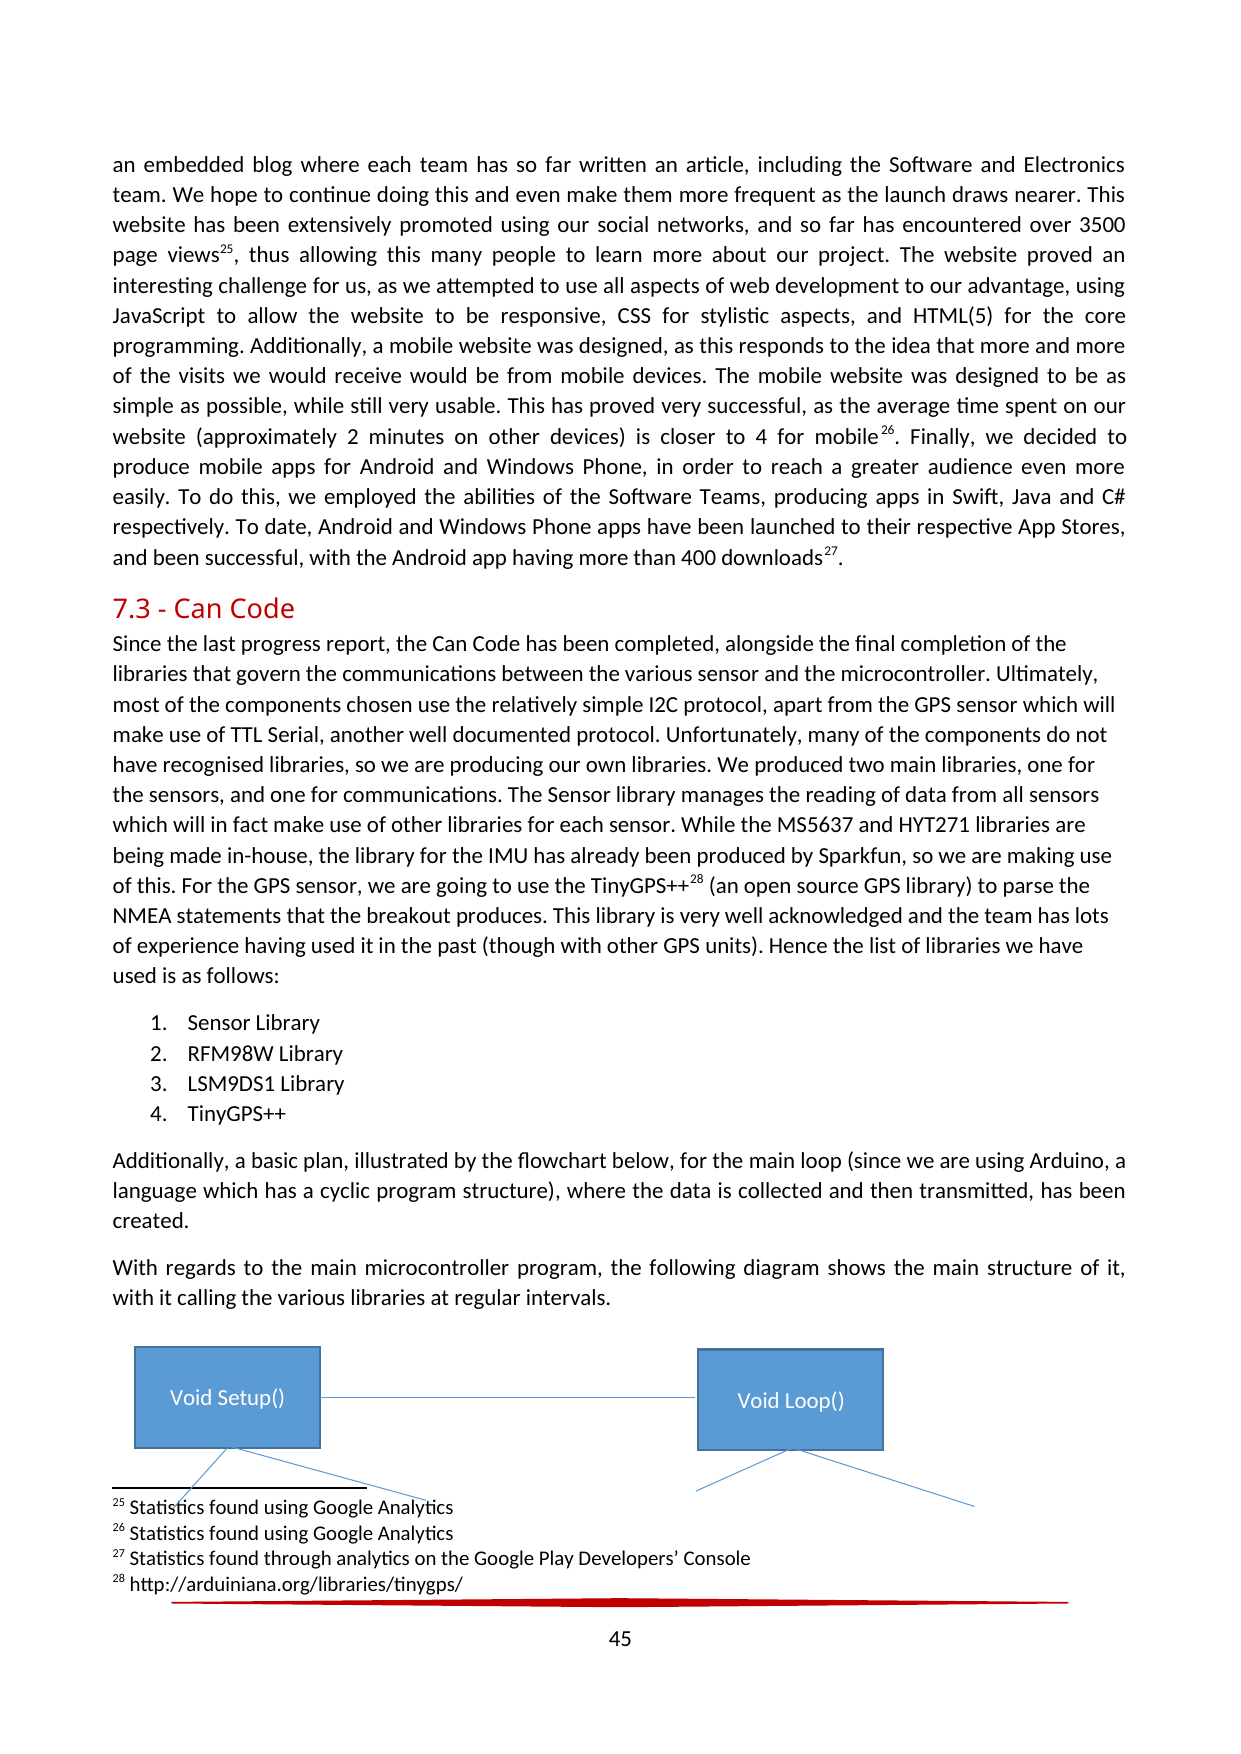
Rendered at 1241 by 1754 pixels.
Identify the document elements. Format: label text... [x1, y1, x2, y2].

list TinyGPS++ [150, 1099, 1128, 1127]
text With regards to the main microcontroller program, the following diagram shows the main structure of it, with it calling the various libraries at regular intervals. [112, 1253, 1128, 1312]
text Since the last progress report, the Can Code has been completed, alongside the final completion of the libraries that govern the communications between the various sensor and the microcontroller. Ultimately, most of the components chosen use the relatively simple I2C protocol, apart from the GPS sensor which will make use of TTL Serial, another well documented protocol. Unfortunately, many of the components do not have recognised libraries, so we are producing our own libraries. We produced two main libraries, one for the sensors, and one for communications. The Sensor library manages the reading of data from all sensors which will in fact make use of other libraries for each sensor. While the MS5637 and HYT271 libraries are being made in-house, the library for the IMU has already been produced by Sparkfun, so we are making use of this. For the GPS sensor, we are going to use the TinyGPS++ (an open source GPS library) to parse the NMEA statements that the breakout produces. This library is very well acknowledged and the team has lots of experience having used it in the past (though with other GPS units). Hence the list of libraries we have used is as follows: [112, 629, 1128, 990]
list LSM9DS1 Library [150, 1069, 1128, 1097]
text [112, 150, 1128, 571]
list Sensor Library [150, 1008, 1128, 1037]
subtitle 7.3 - Can Code [112, 589, 1128, 626]
text Additionally, a basic plan, illustrated by the flowchart below, for the main loop (since we are using Arduino, a language which has a cyclic program structure), where the data is collected and then transmitted, has been created. [112, 1146, 1128, 1234]
list RFM98W Library [150, 1039, 1128, 1067]
